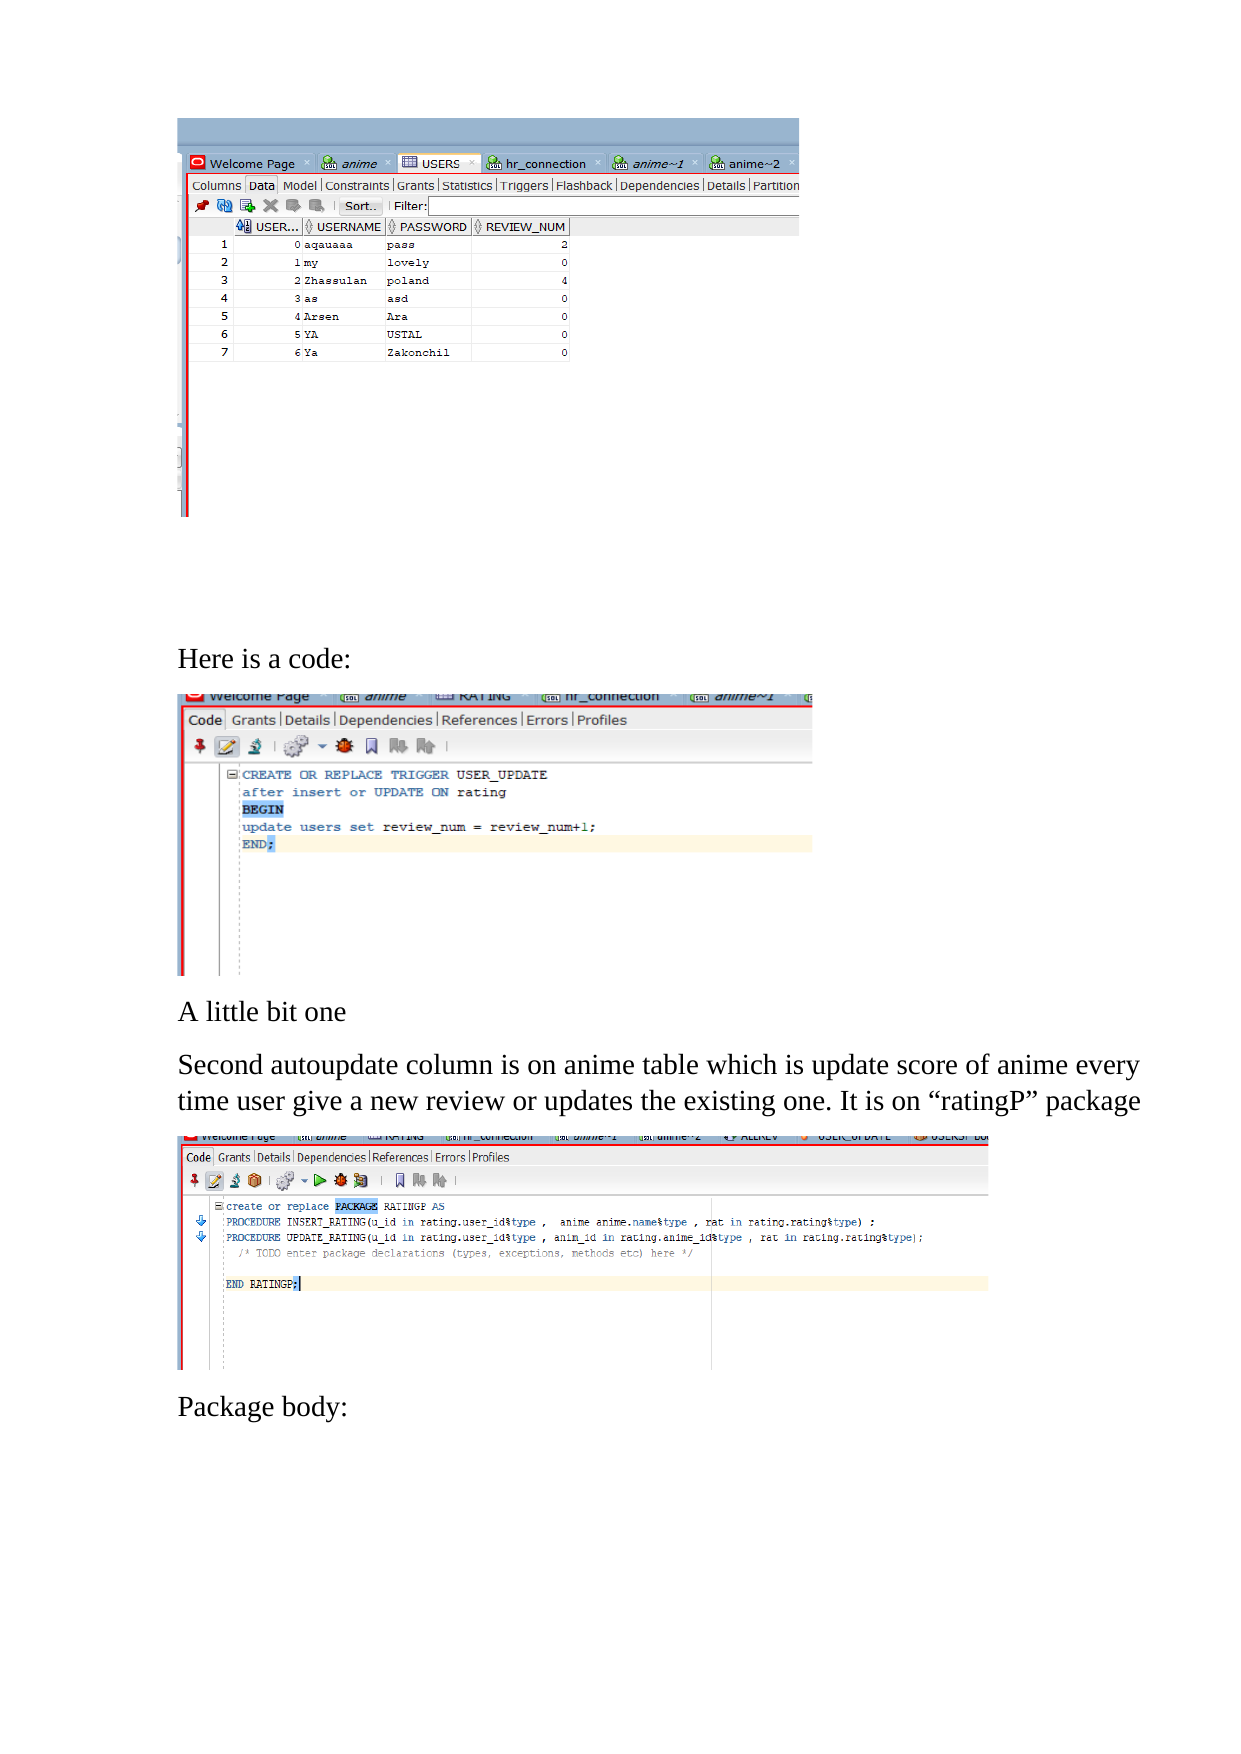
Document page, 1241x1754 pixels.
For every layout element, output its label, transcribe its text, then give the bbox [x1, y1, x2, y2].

text Second autoupdate column is on anime table which is update score of anime every time user give a new review or updates the existing one. It is on “ratingP” package [177, 1047, 1152, 1117]
text Package body: [177, 1389, 1152, 1422]
text A little bit one [177, 994, 1152, 1028]
picture [177, 118, 800, 517]
picture [177, 694, 813, 976]
text Here is a code: [177, 641, 1152, 675]
picture [177, 1136, 989, 1370]
